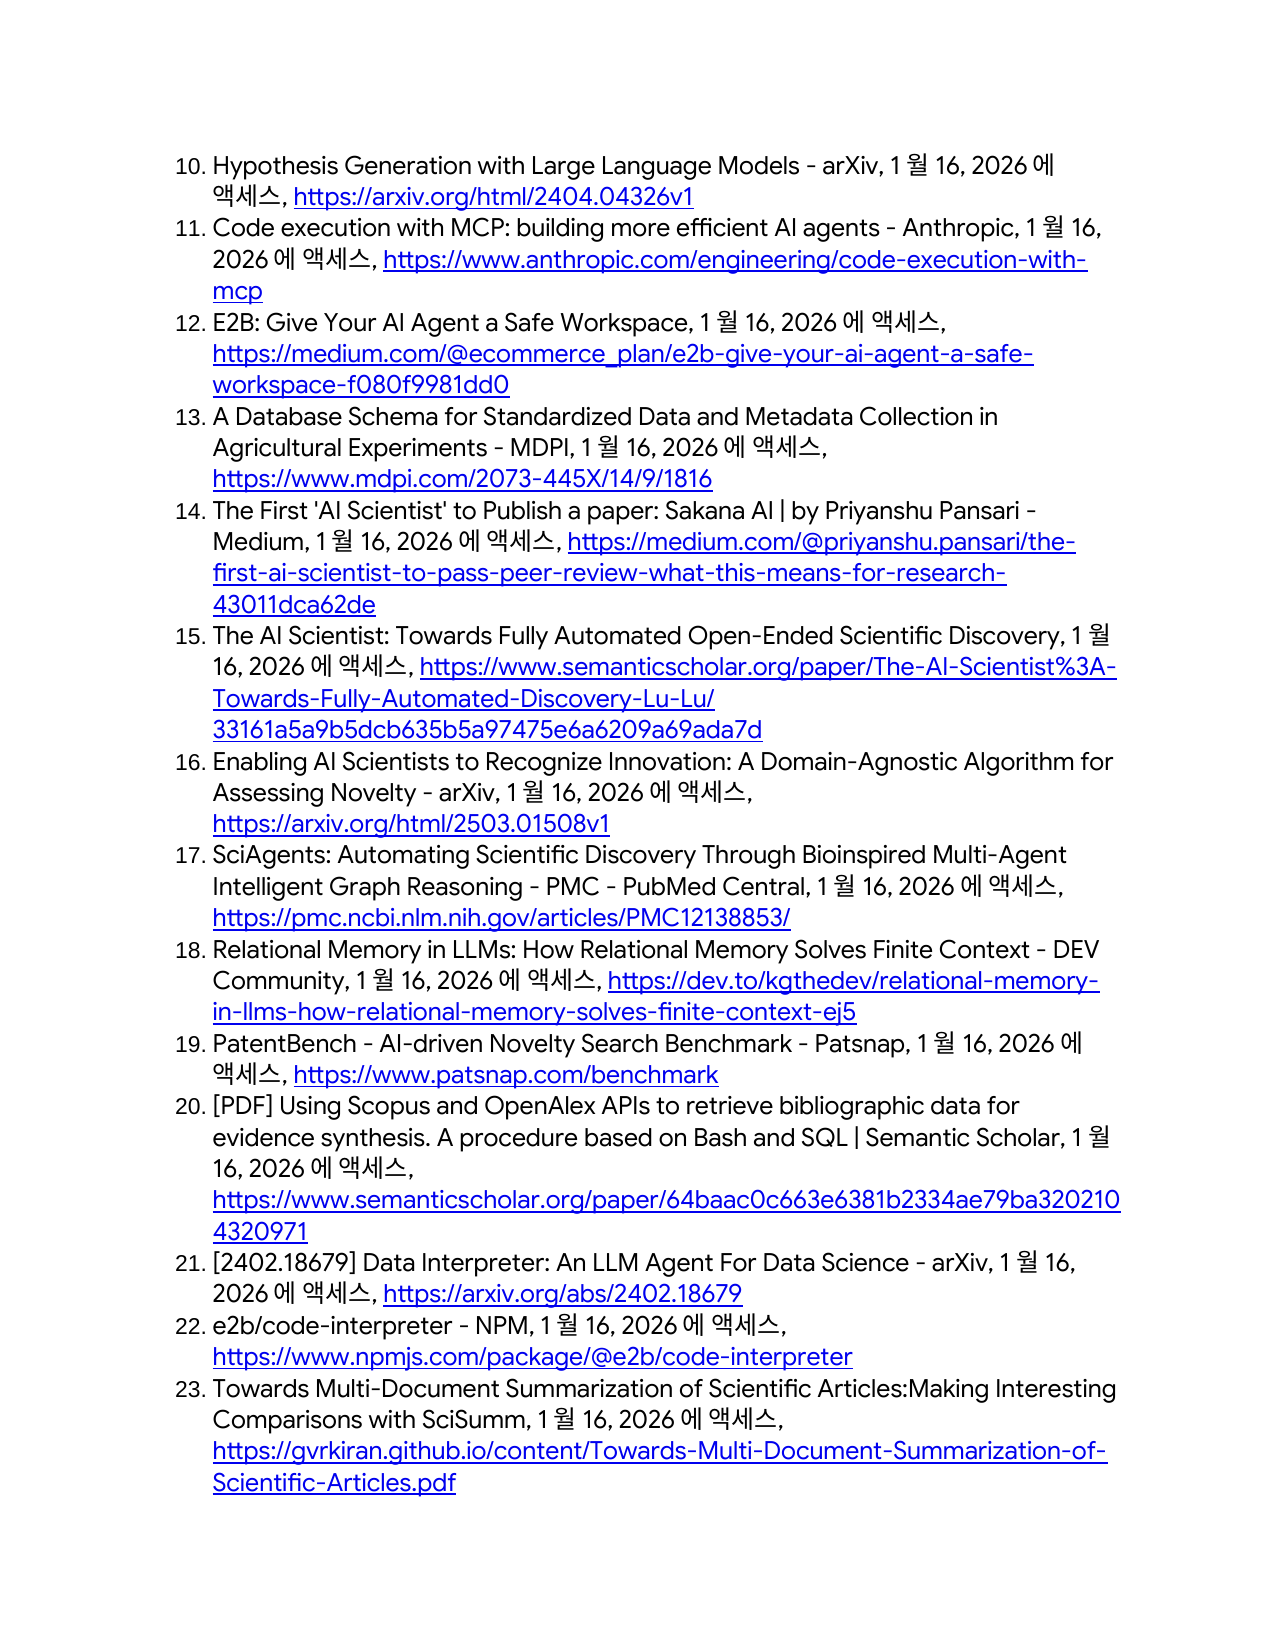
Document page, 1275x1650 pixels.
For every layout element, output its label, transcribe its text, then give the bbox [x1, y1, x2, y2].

list Hypothesis Generation with Large Language Models - arXiv, 1월 16, 2026에 액세스, https://arxiv.org/html/2404.04326v1 [175, 150, 1125, 213]
list Enabling AI Scientists to Recognize Innovation: A Domain-Agnostic Algorithm for Assessing Novelty - arXiv, 1월 16, 2026에 액세스, https://arxiv.org/html/2503.01508v1 [175, 746, 1125, 840]
list Code execution with MCP: building more efficient AI agents - Anthropic, 1월 16, 2026에 액세스, https://www.anthropic.com/engineering/code-execution-with-mcp [175, 213, 1125, 307]
list Towards Multi-Document Summarization of Scientific Articles:Making Interesting Comparisons with SciSumm, 1월 16, 2026에 액세스, https://gvrkiran.github.io/content/Towards-Multi-Document-Summarization-of-Scientific-Articles.pdf [175, 1373, 1125, 1498]
list The AI Scientist: Towards Fully Automated Open-Ended Scientific Discovery, 1월 16, 2026에 액세스, https://www.semanticscholar.org/paper/The-AI-Scientist%3A-Towards-Fully-Automated-Discovery-Lu-Lu/33161a5a9b5dcb635b5a97475e6a6209a69ada7d [175, 620, 1125, 746]
list [PDF] Using Scopus and OpenAlex APIs to retrieve bibliographic data for evidence synthesis. A procedure based on Bash and SQL | Semantic Scholar, 1월 16, 2026에 액세스, https://www.semanticscholar.org/paper/64baac0c663e6381b2334ae79ba3202104320971 [175, 1091, 1125, 1247]
list [2402.18679] Data Interpreter: An LLM Agent For Data Science - arXiv, 1월 16, 2026에 액세스, https://arxiv.org/abs/2402.18679 [175, 1247, 1125, 1310]
list e2b/code-interpreter - NPM, 1월 16, 2026에 액세스, https://www.npmjs.com/package/@e2b/code-interpreter [175, 1310, 1125, 1373]
list The First 'AI Scientist' to Publish a paper: Sakana AI | by Priyanshu Pansari - Medium, 1월 16, 2026에 액세스, https://medium.com/@priyanshu.pansari/the-first-ai-scientist-to-pass-peer-review-what-this-means-for-research-43011dca62de [175, 495, 1125, 620]
list SciAgents: Automating Scientific Discovery Through Bioinspired Multi‐Agent Intelligent Graph Reasoning - PMC - PubMed Central, 1월 16, 2026에 액세스, https://pmc.ncbi.nlm.nih.gov/articles/PMC12138853/ [175, 840, 1125, 934]
list PatentBench - AI-driven Novelty Search Benchmark - Patsnap, 1월 16, 2026에 액세스, https://www.patsnap.com/benchmark [175, 1028, 1125, 1091]
list Relational Memory in LLMs: How Relational Memory Solves Finite Context - DEV Community, 1월 16, 2026에 액세스, https://dev.to/kgthedev/relational-memory-in-llms-how-relational-memory-solves-finite-context-ej5 [175, 934, 1125, 1028]
list E2B: Give Your AI Agent a Safe Workspace, 1월 16, 2026에 액세스, https://medium.com/@ecommerce_plan/e2b-give-your-ai-agent-a-safe-workspace-f080f9981dd0 [175, 307, 1125, 401]
list A Database Schema for Standardized Data and Metadata Collection in Agricultural Experiments - MDPI, 1월 16, 2026에 액세스, https://www.mdpi.com/2073-445X/14/9/1816 [175, 401, 1125, 495]
